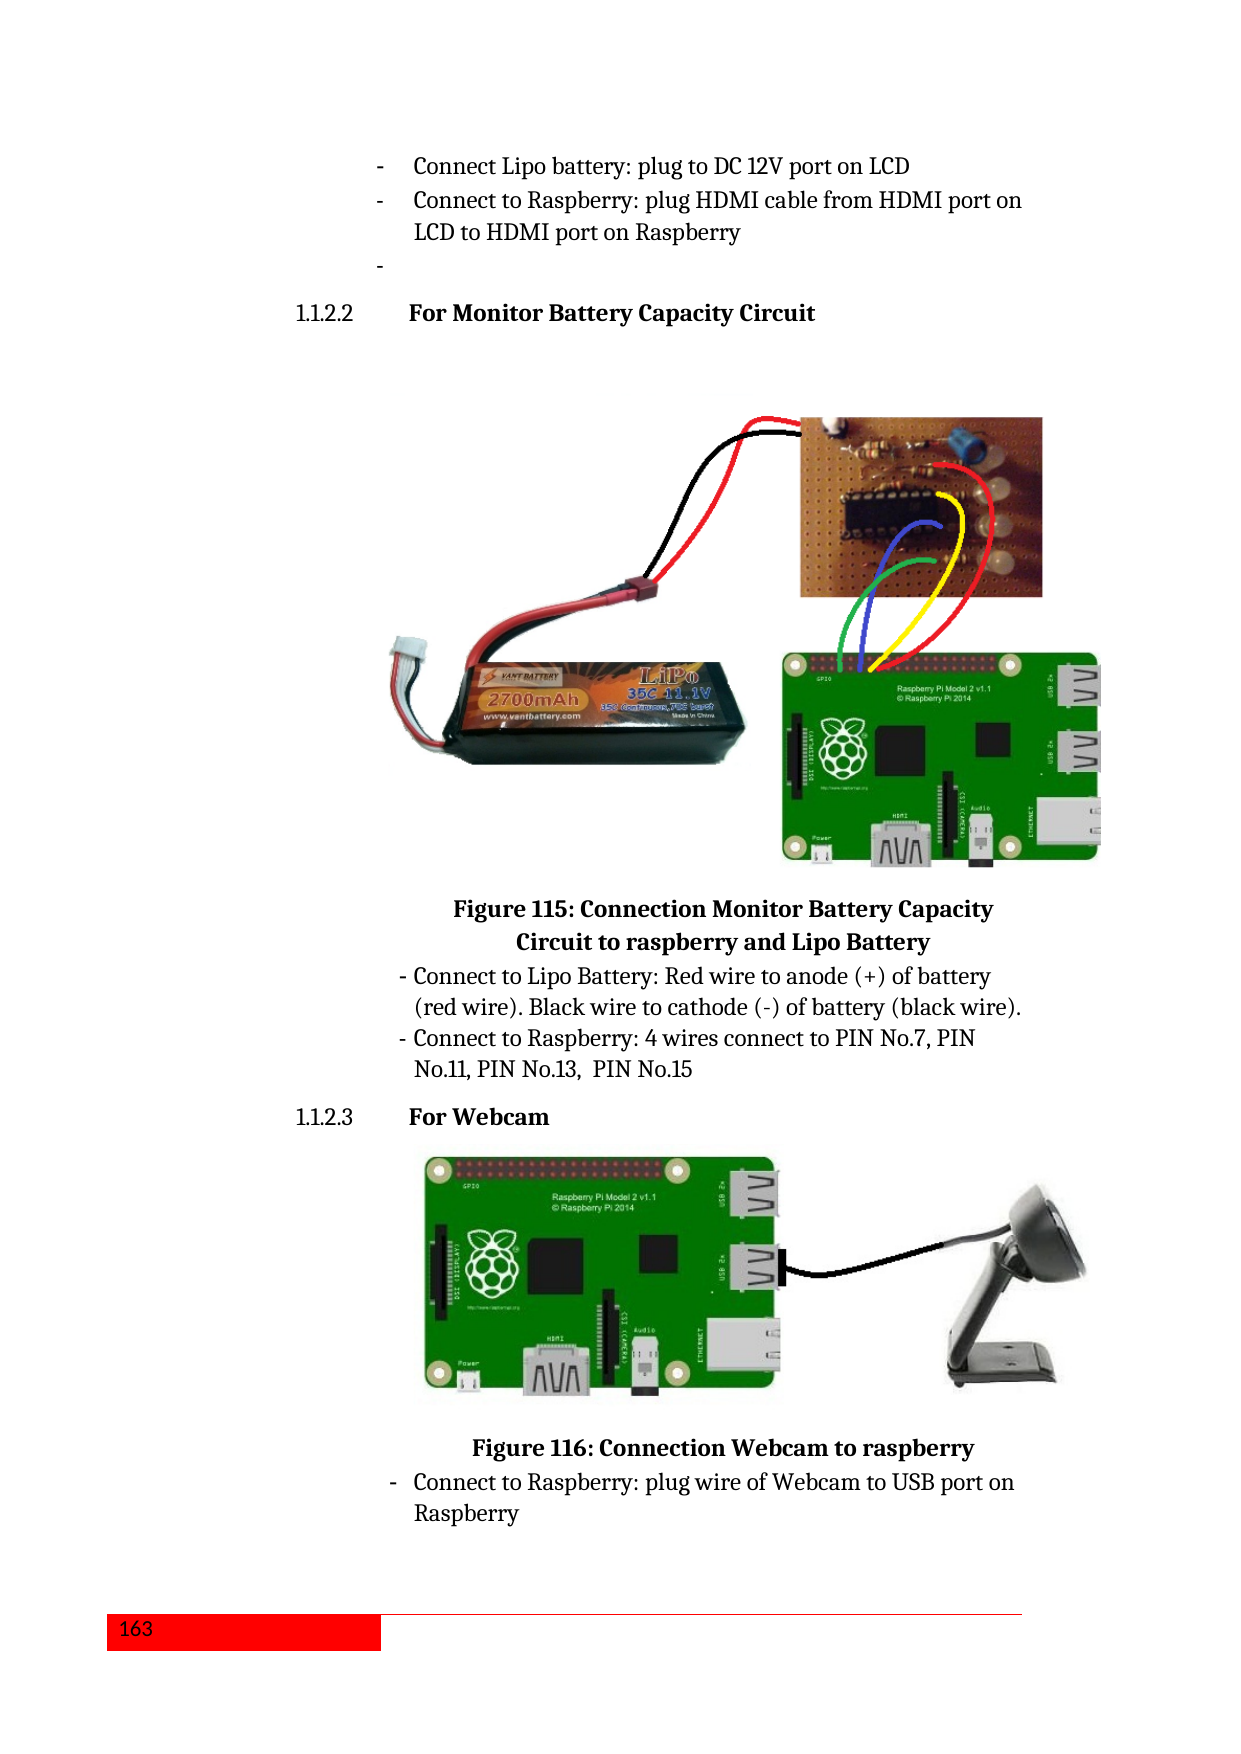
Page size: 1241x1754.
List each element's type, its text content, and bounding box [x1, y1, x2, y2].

list Connect to Raspberry: plug HDMI cable from HDMI port on LCD to HDMI port on Raspberry [376, 184, 1033, 247]
picture [413, 1144, 1134, 1410]
text Figure 115: Connection Monitor Battery Capacity Circuit to raspberry and Lipo Battery [413, 895, 1033, 957]
subtitle For Monitor Battery Capacity Circuit [296, 299, 1033, 328]
text Figure 116: Connection Webcam to raspberry [413, 1434, 1033, 1463]
list Connect to Raspberry: 4 wires connect to PIN No.7, PIN No.11, PIN No.13, PIN No.15 [399, 1024, 1033, 1084]
subtitle For Webcam [296, 1103, 1033, 1132]
list Connect to Raspberry: plug wire of Webcam to USB port on Raspberry [389, 1467, 1033, 1528]
list Connect Lipo battery: plug to DC 12V port on LCD [376, 148, 1033, 182]
list Connect to Lipo Battery: Red wire to anode (+) of battery (red wire). Black wire to cathode (-) of battery (black wire). [399, 961, 1033, 1022]
picture [369, 393, 1125, 883]
